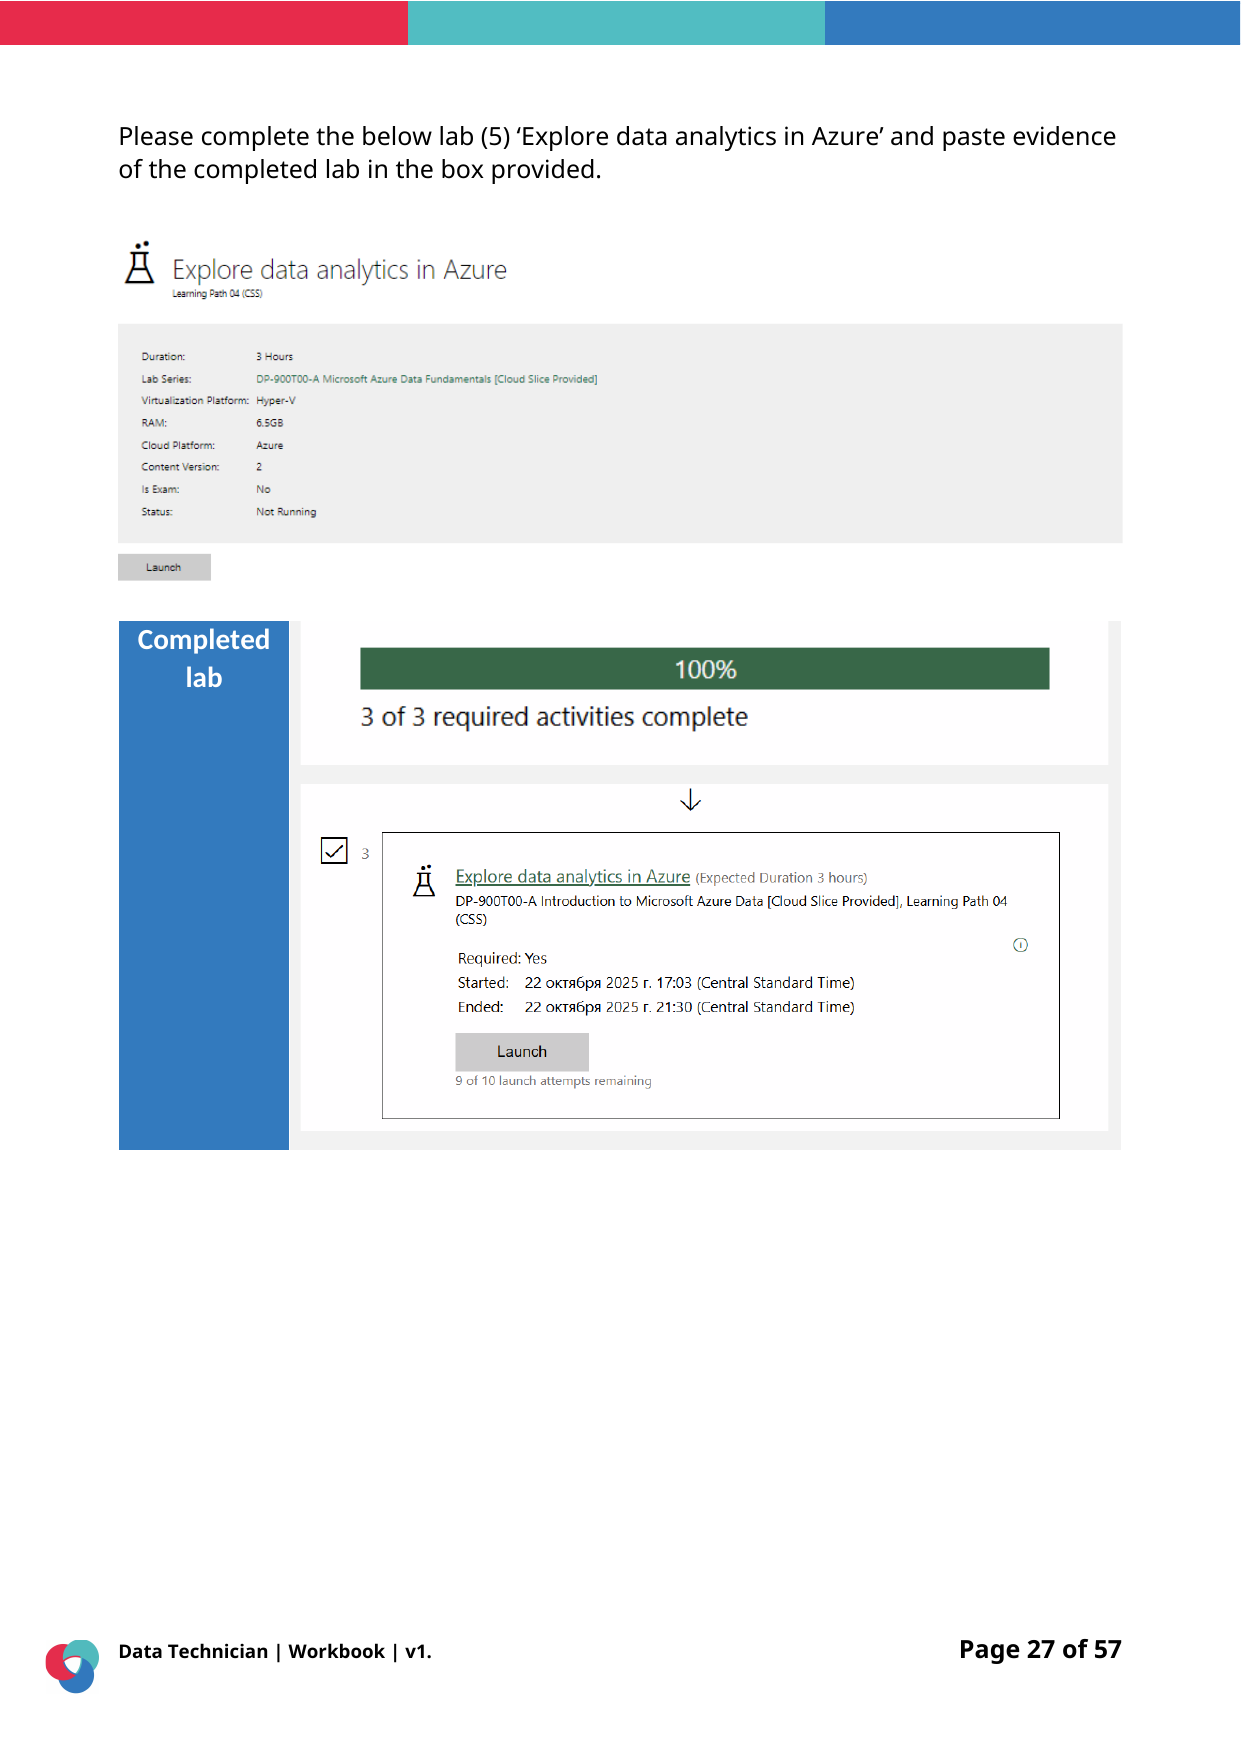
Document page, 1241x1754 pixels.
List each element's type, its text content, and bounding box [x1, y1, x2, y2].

text Please complete the below lab (5) ‘Explore data analytics in Azure’ and paste evidence of the completed lab in the box provided. [118, 118, 1122, 186]
table_header [290, 621, 1121, 1150]
picture [118, 220, 1123, 586]
table_header Completed lab [119, 621, 289, 1150]
picture [300, 621, 1109, 765]
picture [45, 1640, 100, 1694]
picture [300, 784, 1109, 1131]
